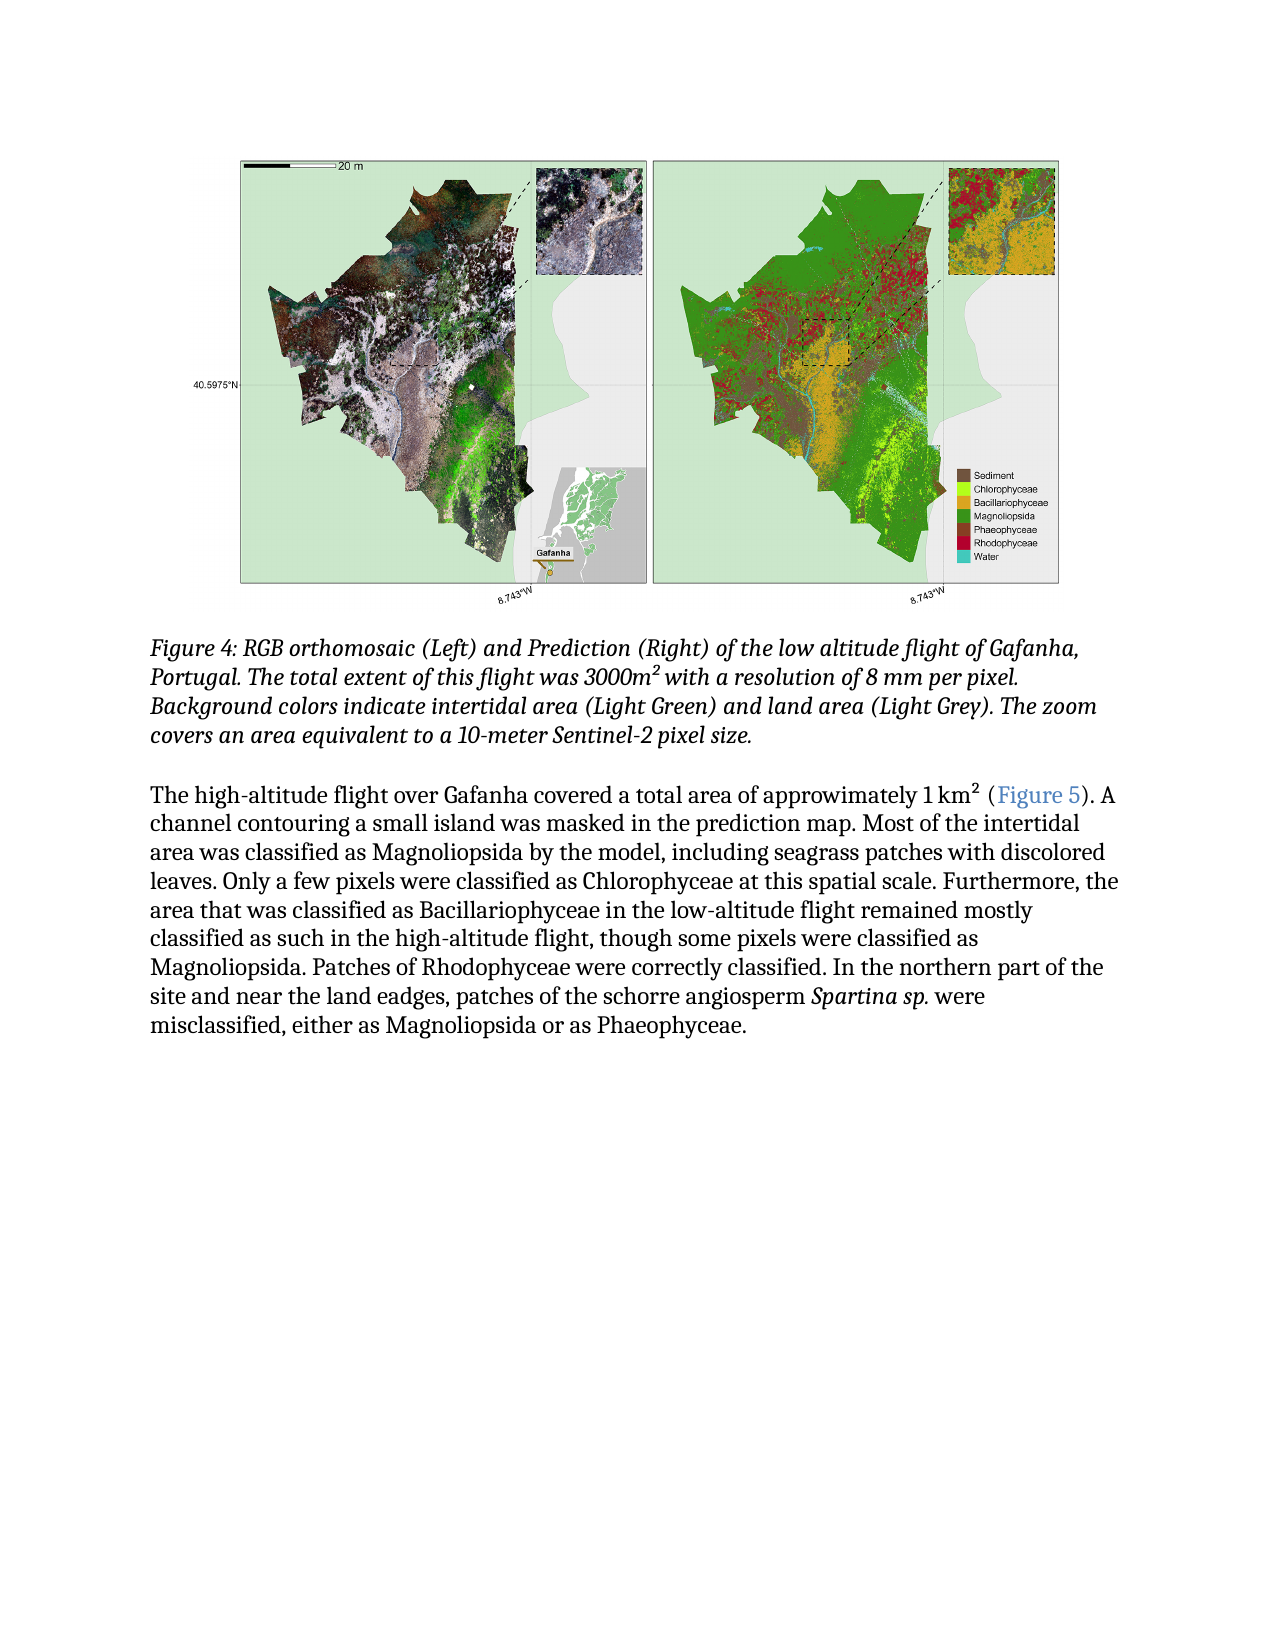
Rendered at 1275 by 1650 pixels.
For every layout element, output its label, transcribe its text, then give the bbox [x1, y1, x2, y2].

picture [188, 153, 1064, 614]
table_header Figure 4: RGB orthomosaic (Left) and Prediction (Right) of the low altitude flight of Gafanha, Portugal. The total extent of this flight was 3000m² with a resolution of 8 mm per pixel. Background colors indicate intertidal area (Light Green) and land area (Light Grey). The zoom covers an area equivalent to a 10-meter Sentinel-2 pixel size. [139, 150, 1114, 762]
text The high-altitude flight over Gafanha covered a total area of approwimately 1 km² (Figure 5). A channel contouring a small island was masked in the prediction map. Most of the intertidal area was classified as Magnoliopsida by the model, including seagrass patches with discolored leaves. Only a few pixels were classified as Chlorophyceae at this spatial scale. Furthermore, the area that was classified as Bacillariophyceae in the low-altitude flight remained mostly classified as such in the high-altitude flight, though some pixels were classified as Magnoliopsida. Patches of Rhodophyceae were correctly classified. In the northern part of the site and near the land eadges, patches of the schorre angiosperm Spartina sp. were misclassified, either as Magnoliopsida or as Phaeophyceae. [150, 781, 1125, 1039]
